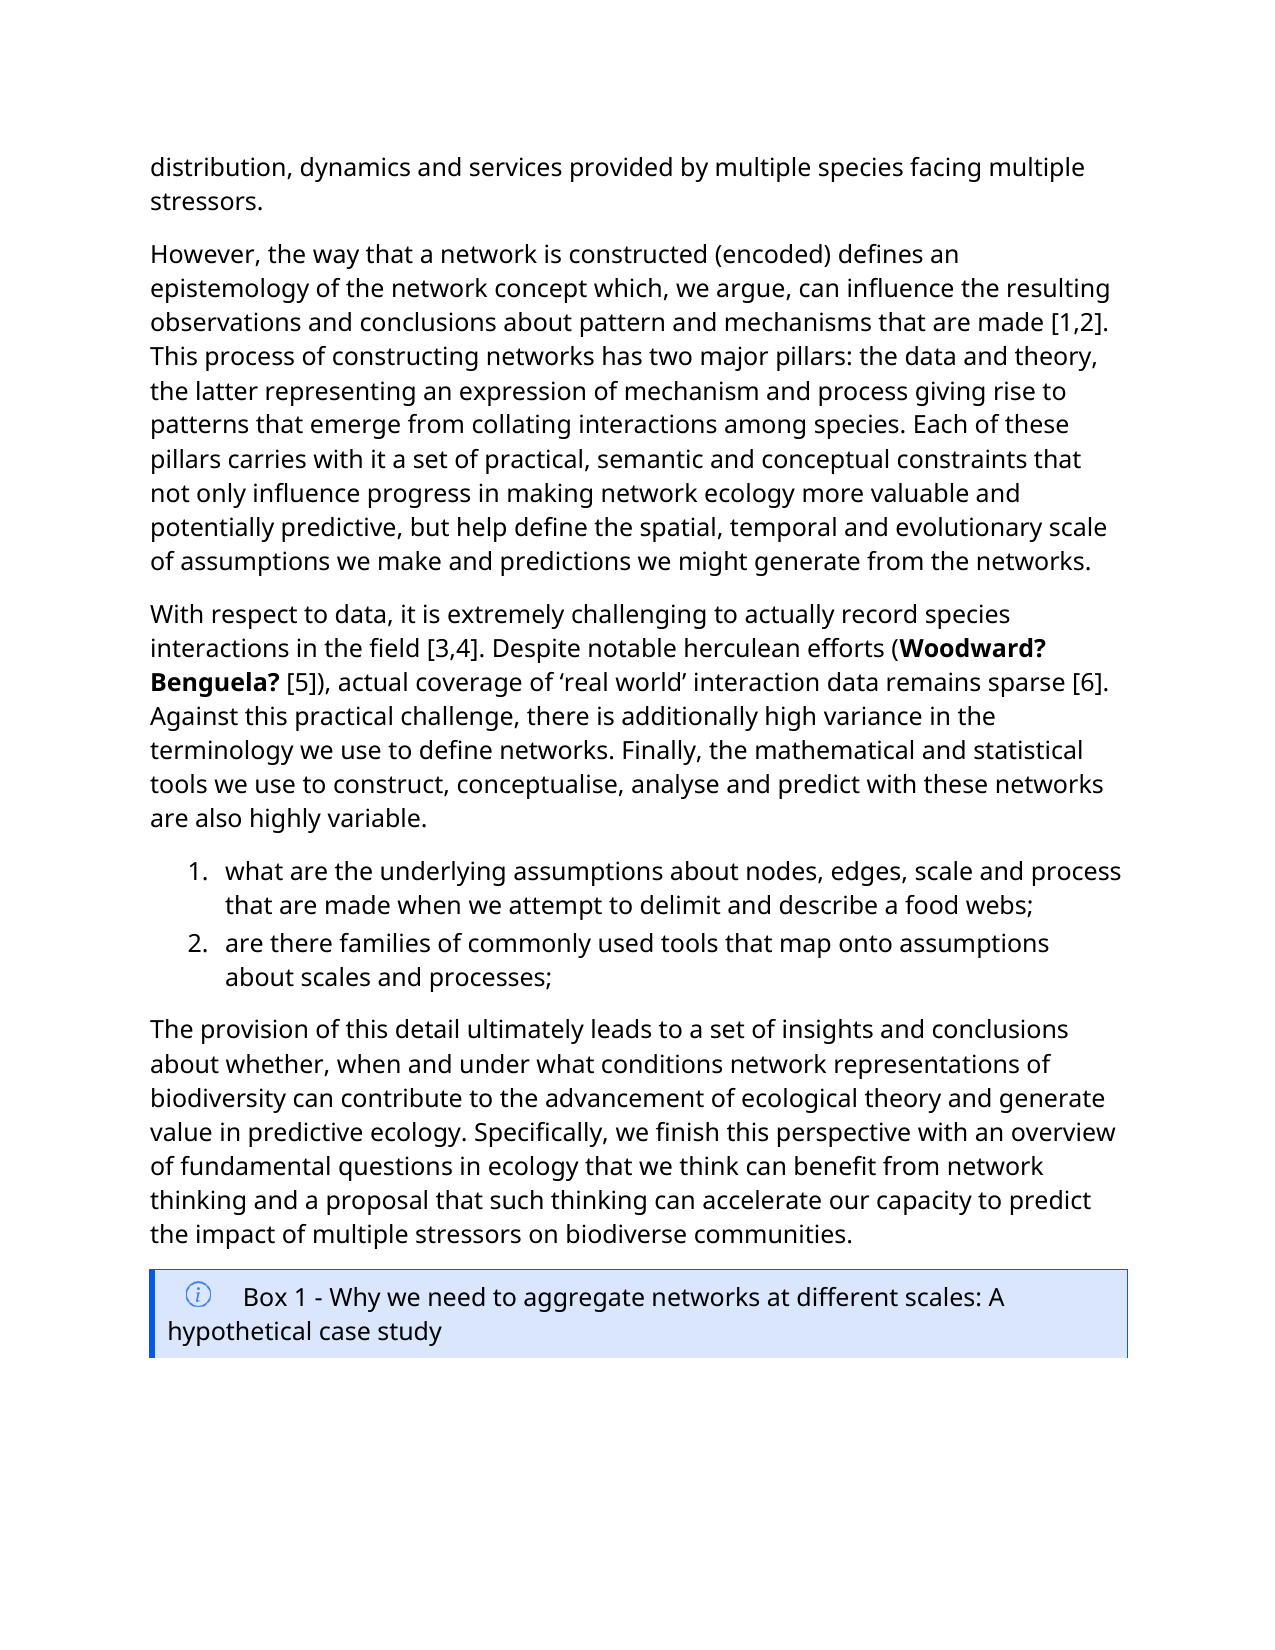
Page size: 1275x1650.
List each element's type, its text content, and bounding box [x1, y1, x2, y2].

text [150, 150, 1125, 218]
text With respect to data, it is extremely challenging to actually record species interactions in the field [3,4]. Despite notable herculean efforts (Woodward? Benguela? [5]), actual coverage of ‘real world’ interaction data remains sparse [6]. Against this practical challenge, there is additionally high variance in the terminology we use to define networks. Finally, the mathematical and statistical tools we use to construct, conceptualise, analyse and predict with these networks are also highly variable. [150, 596, 1125, 835]
text However, the way that a network is constructed (encoded) defines an epistemology of the network concept which, we argue, can influence the resulting observations and conclusions about pattern and mechanisms that are made [1,2]. This process of constructing networks has two major pillars: the data and theory, the latter representing an expression of mechanism and process giving rise to patterns that emerge from collating interactions among species. Each of these pillars carries with it a set of practical, semantic and conceptual constraints that not only influence progress in making network ecology more valuable and potentially predictive, but help define the spatial, temporal and evolutionary scale of assumptions we make and predictions we might generate from the networks. [150, 237, 1125, 577]
list are there families of commonly used tools that map onto assumptions about scales and processes; [187, 925, 1125, 993]
text The provision of this detail ultimately leads to a set of insights and conclusions about whether, when and under what conditions network representations of biodiversity can contribute to the advancement of ecological theory and generate value in predictive ecology. Specifically, we finish this perspective with an overview of fundamental questions in ecology that we think can benefit from network thinking and a proposal that such thinking can accelerate our capacity to predict the impact of multiple stressors on biodiverse communities. [150, 1012, 1125, 1251]
picture [186, 1281, 211, 1307]
table_header Box 1 - Why we need to aggregate networks at different scales: A hypothetical case study [155, 1270, 1127, 1358]
list what are the underlying assumptions about nodes, edges, scale and process that are made when we attempt to delimit and describe a food webs; [187, 853, 1125, 922]
